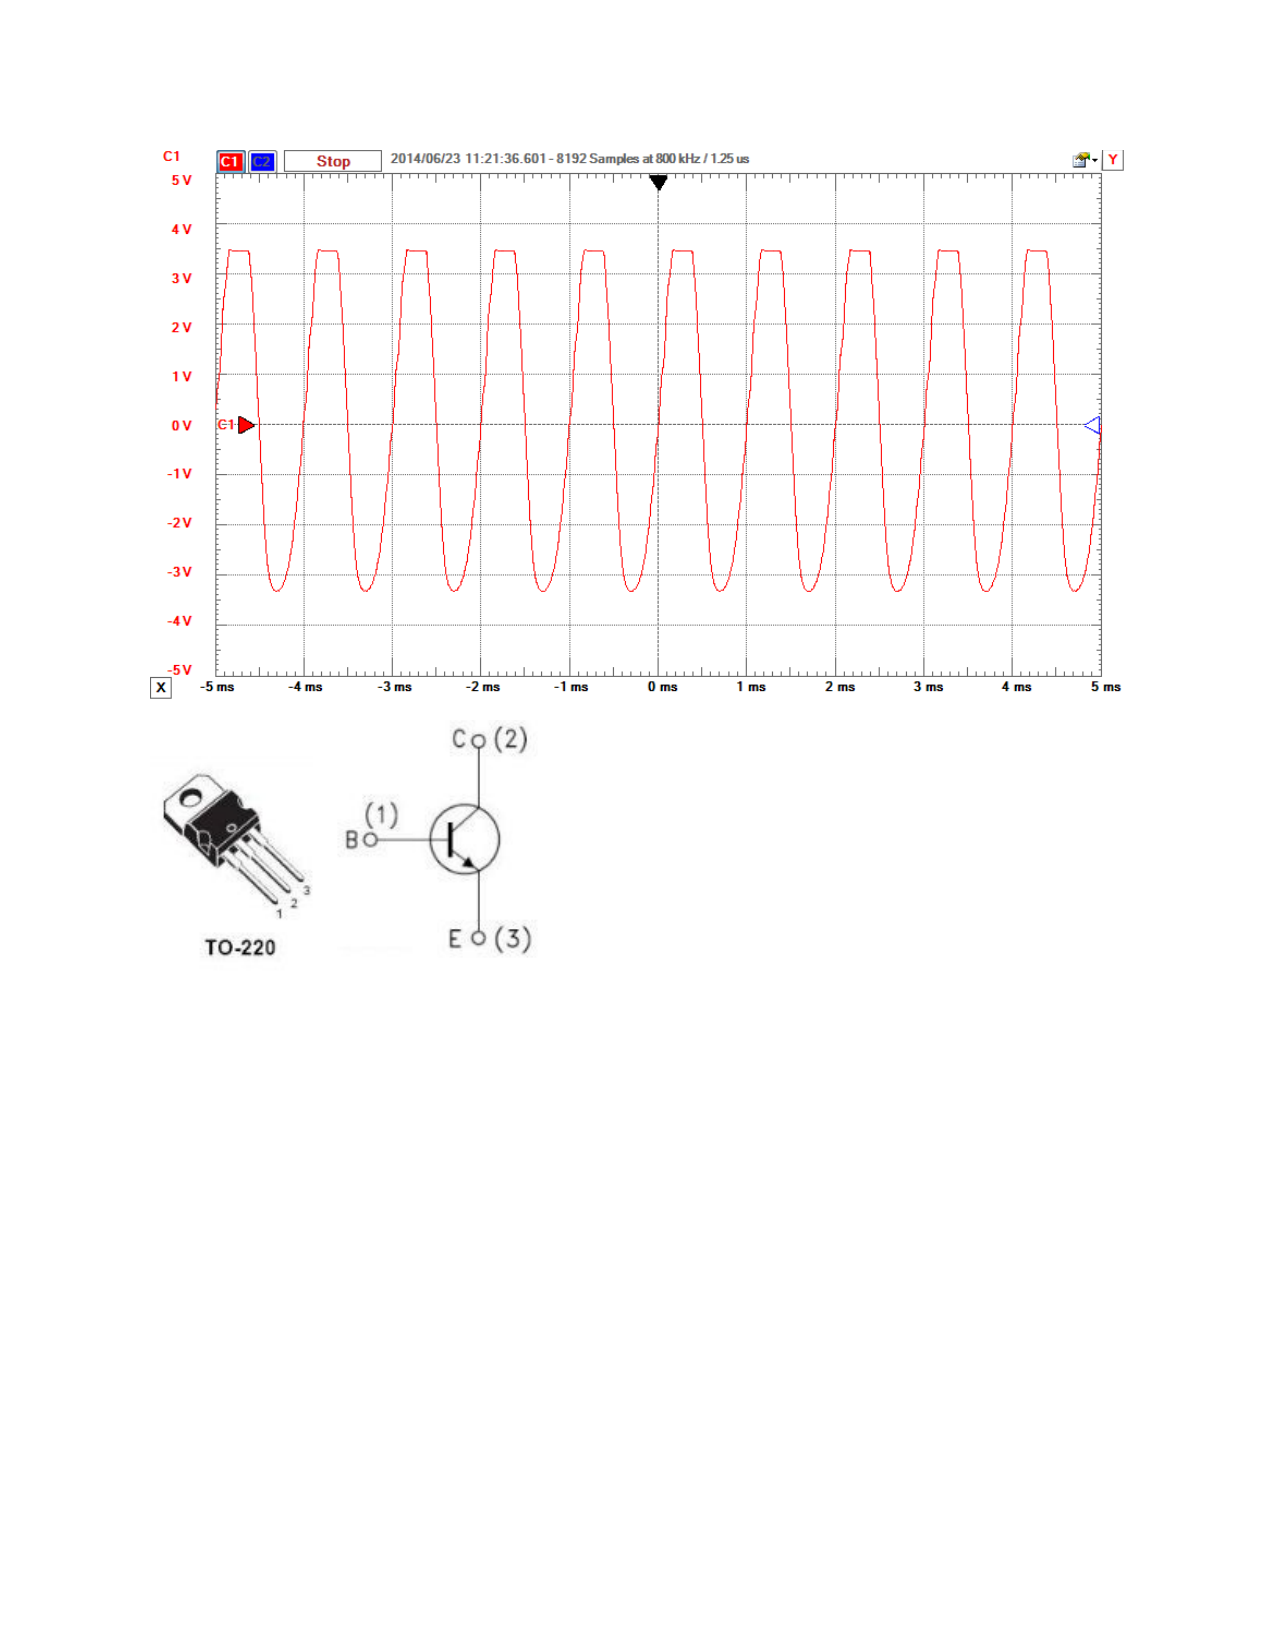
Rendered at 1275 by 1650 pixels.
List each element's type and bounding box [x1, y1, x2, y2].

picture [150, 150, 1125, 701]
picture [150, 720, 540, 972]
